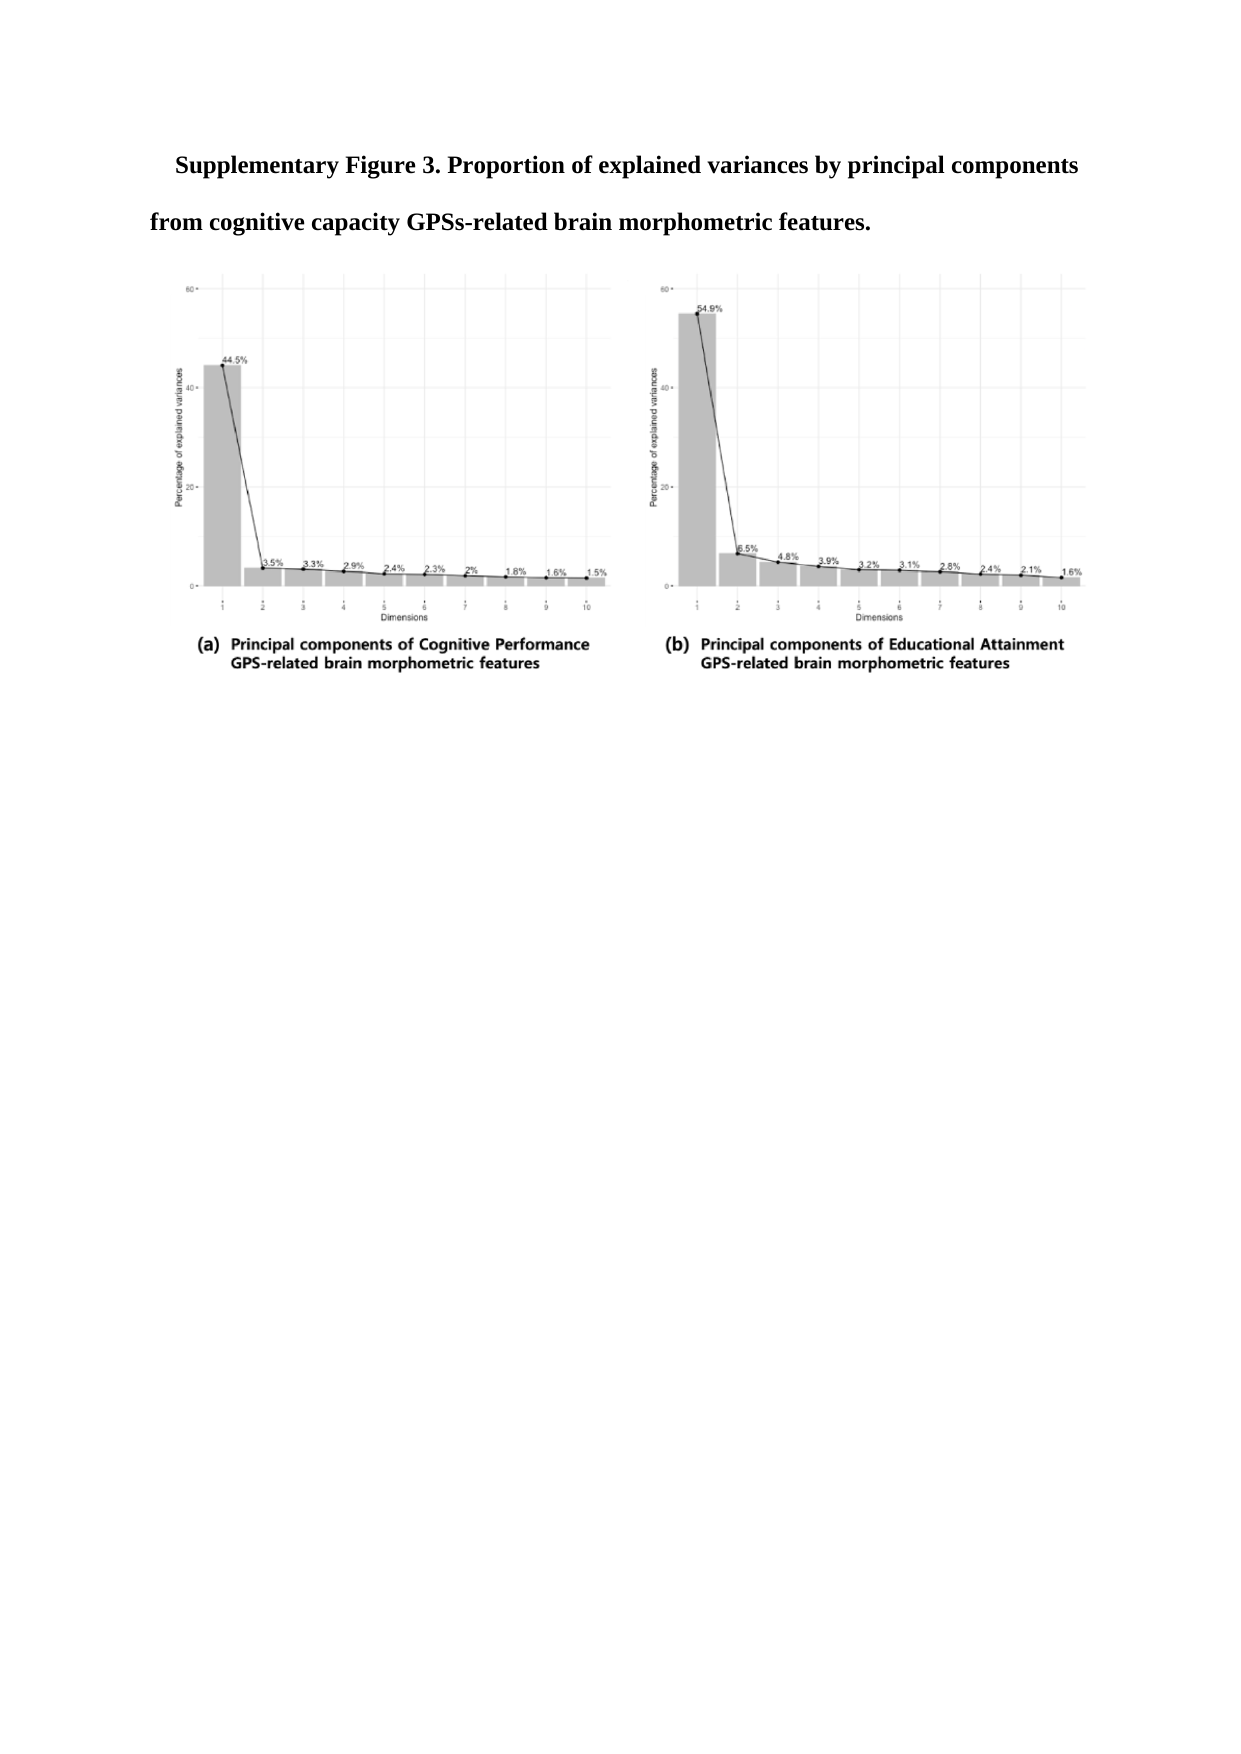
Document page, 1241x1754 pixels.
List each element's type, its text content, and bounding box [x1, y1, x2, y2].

text Supplementary Figure 3. Proportion of explained variances by principal components from cognitive capacity GPSs-related brain morphometric features. [150, 150, 1090, 236]
picture [150, 265, 1091, 682]
